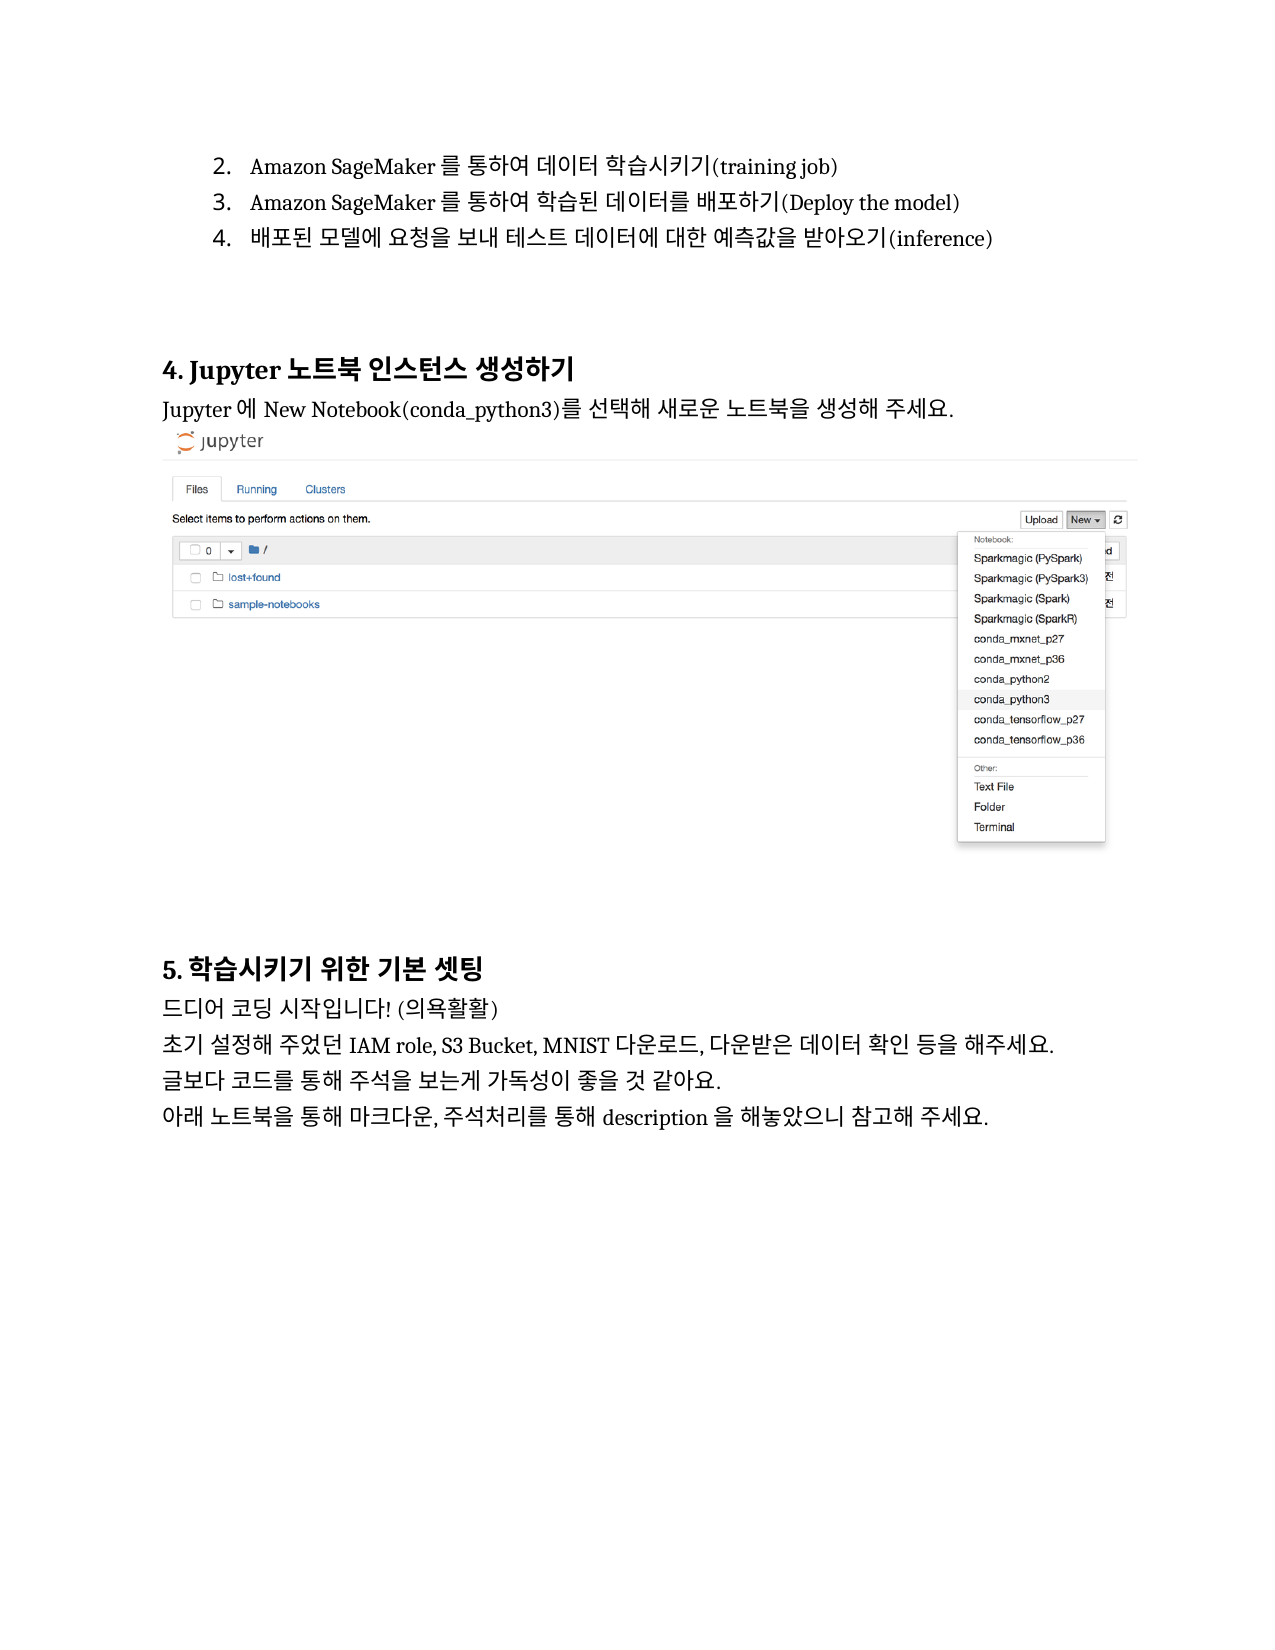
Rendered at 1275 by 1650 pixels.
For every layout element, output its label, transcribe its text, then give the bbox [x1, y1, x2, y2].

text 드디어 코딩 시작입니다! (의욕활활) [162, 993, 1125, 1024]
subtitle 4. Jupyter 노트북 인스턴스 생성하기 [162, 351, 1125, 387]
text Jupyter에 New Notebook(conda_python3)를 선택해 새로운 노트북을 생성해 주세요. [162, 393, 1125, 424]
text 글보다 코드를 통해 주석을 보는게 가독성이 좋을 것 같아요. [162, 1065, 1125, 1096]
list 배포된 모델에 요청을 보내 테스트 데이터에 대한 예측값을 받아오기(inference) [212, 222, 1125, 253]
picture [162, 428, 1138, 854]
subtitle 5. 학습시키기 위한 기본 셋팅 [162, 951, 1125, 987]
list Amazon SageMaker를 통하여 학습된 데이터를 배포하기(Deploy the model) [212, 186, 1125, 217]
text 아래 노트북을 통해 마크다운, 주석처리를 통해 description을 해놓았으니 참고해 주세요. [162, 1101, 1125, 1132]
list Amazon SageMaker를 통하여 데이터 학습시키기(training job) [212, 150, 1125, 181]
text 초기 설정해 주었던 IAM role, S3 Bucket, MNIST 다운로드, 다운받은 데이터 확인 등을 해주세요. [162, 1029, 1125, 1060]
